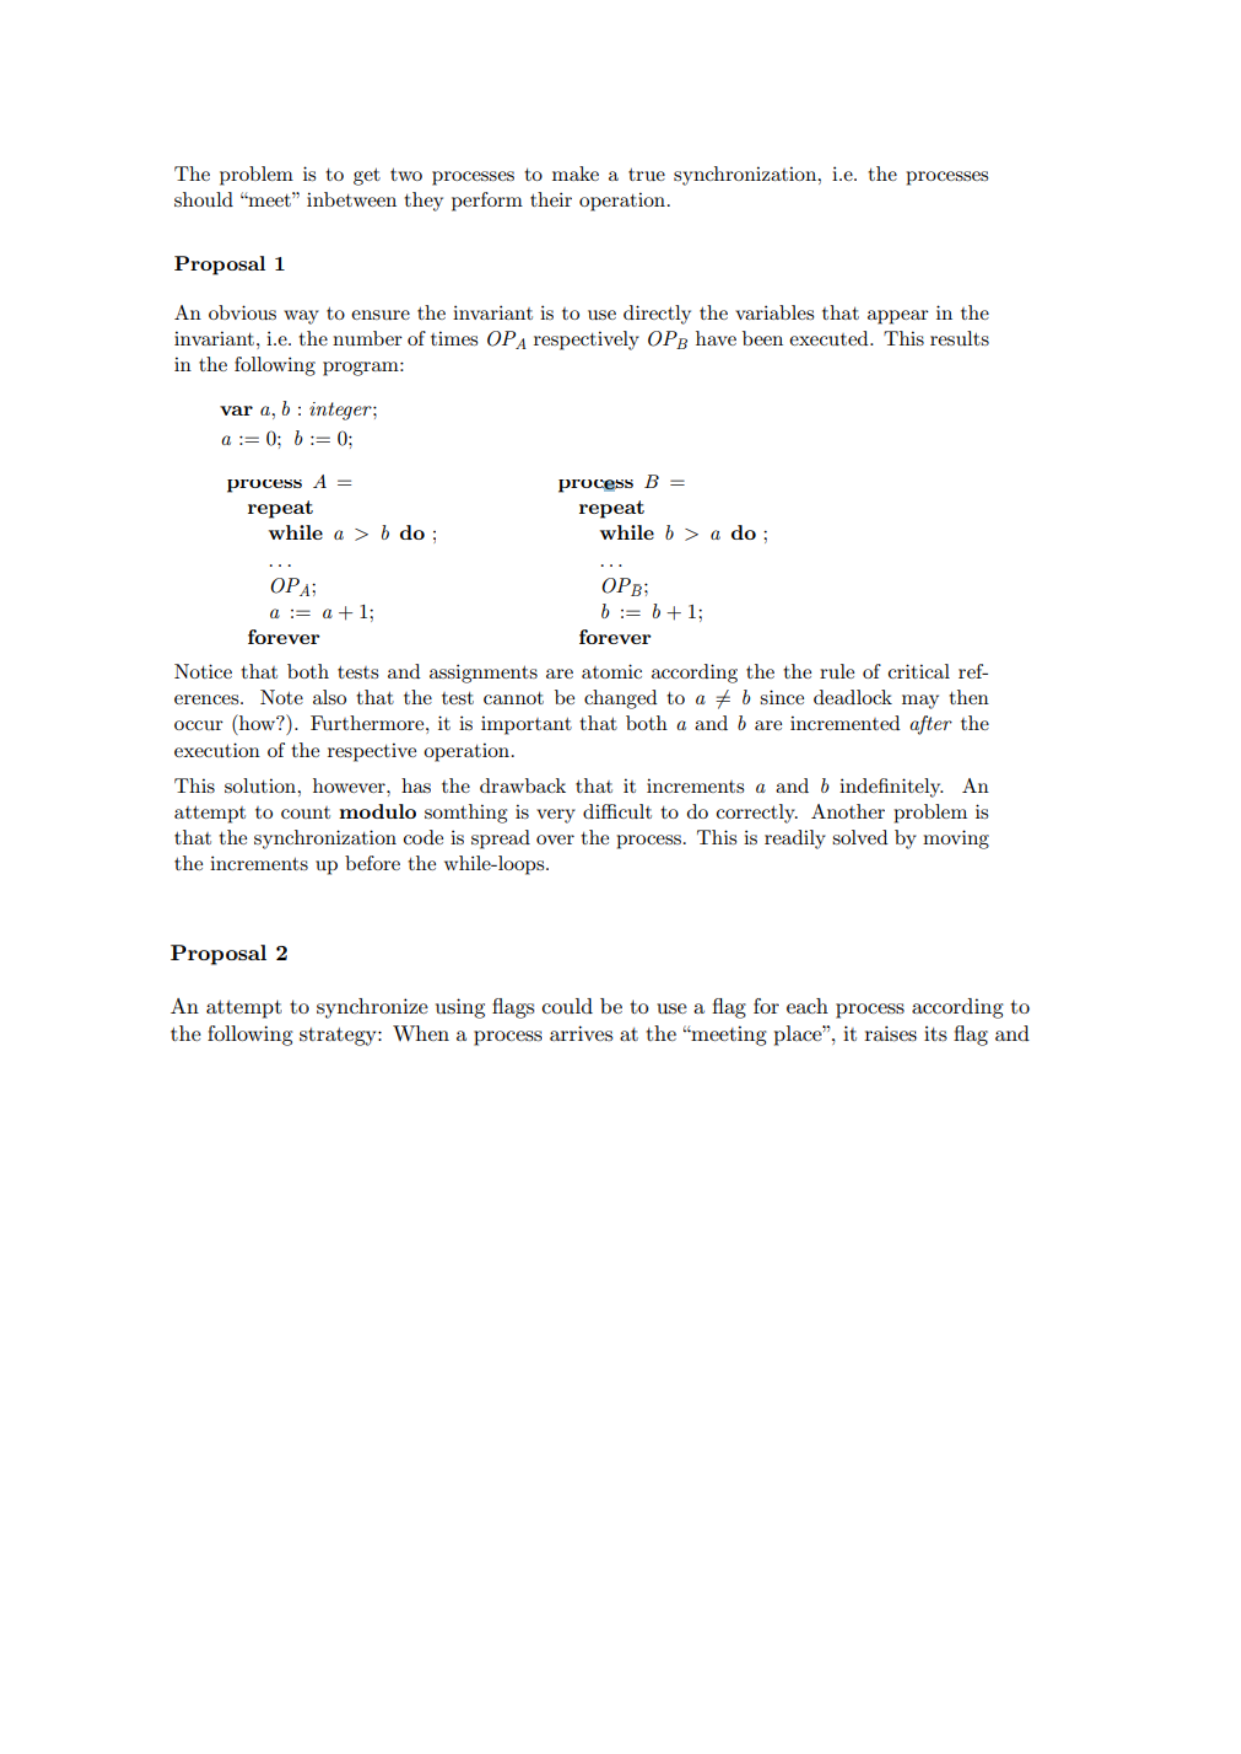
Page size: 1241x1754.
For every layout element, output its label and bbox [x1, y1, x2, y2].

picture [150, 924, 1091, 1071]
picture [150, 150, 1058, 906]
